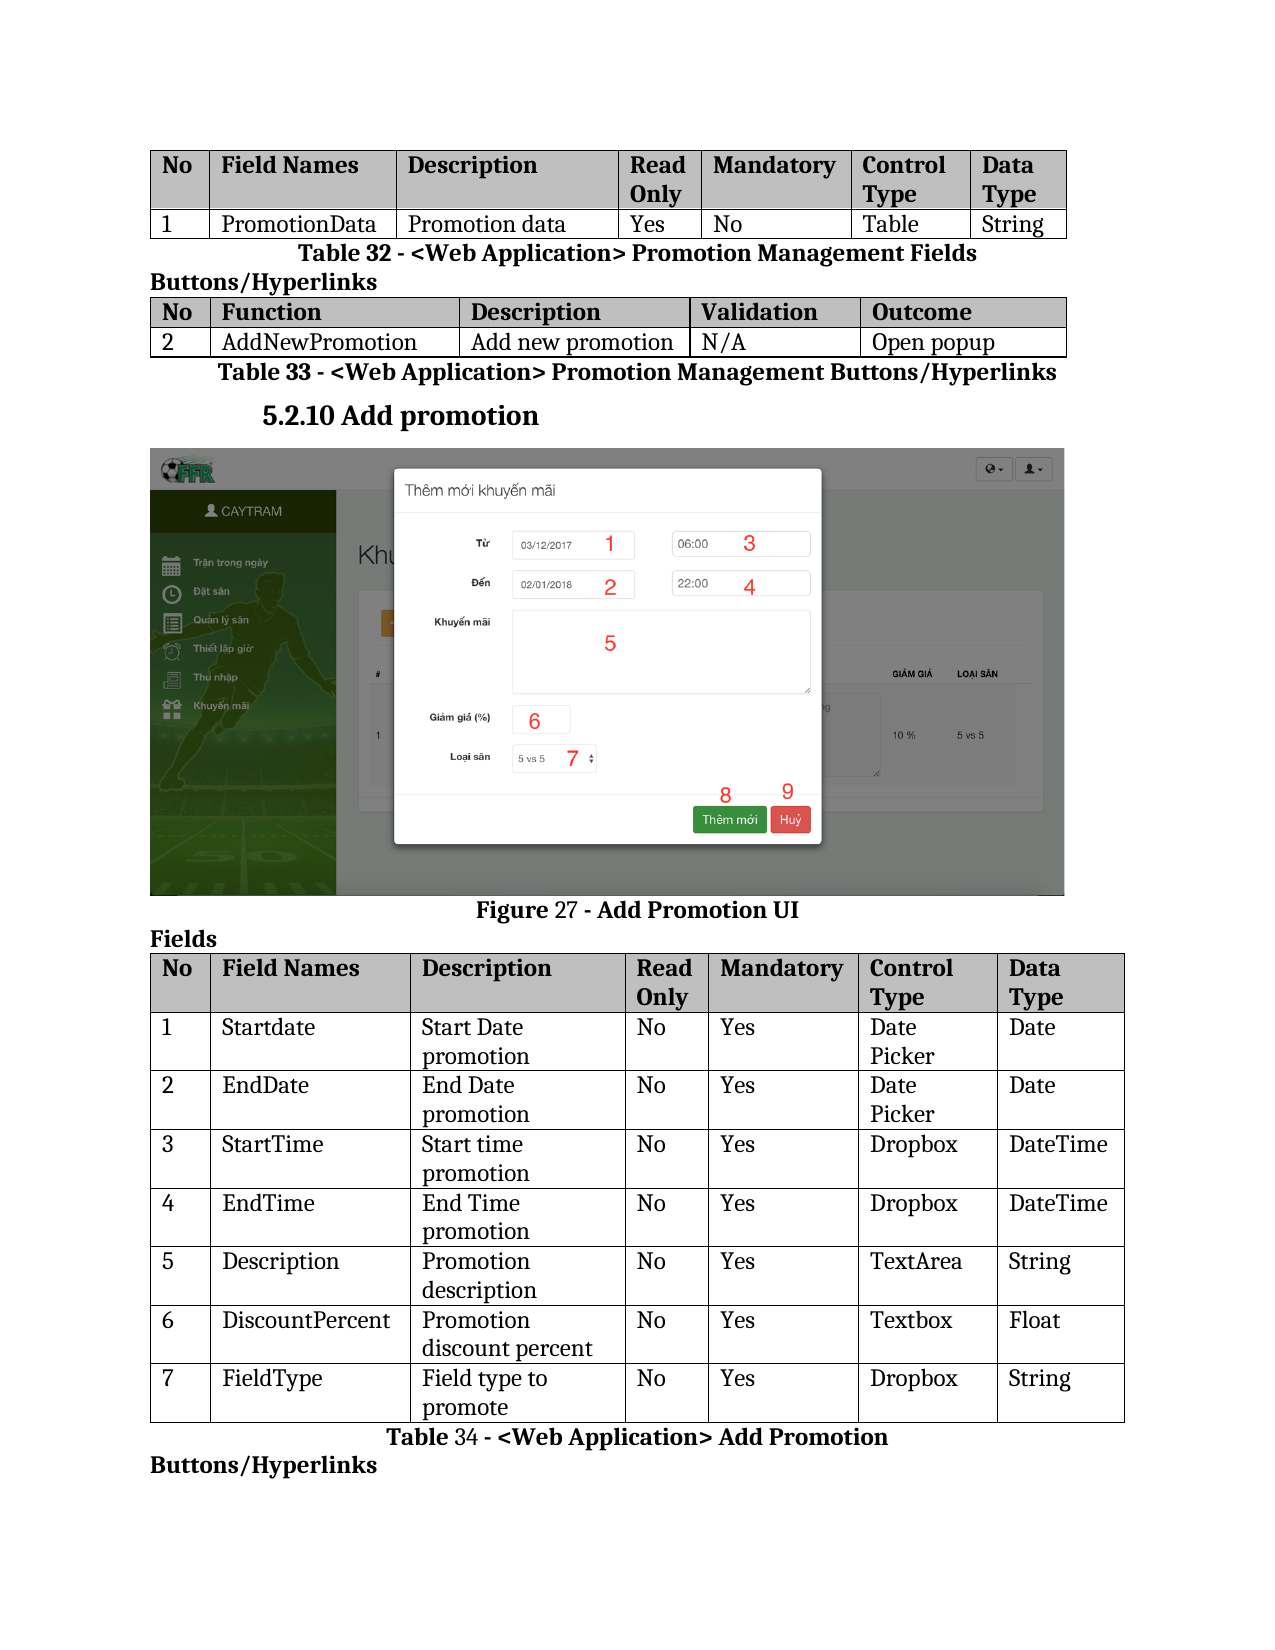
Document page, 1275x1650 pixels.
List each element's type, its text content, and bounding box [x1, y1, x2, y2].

table_cell 1 [151, 1013, 210, 1070]
table_cell String [998, 1364, 1124, 1422]
table_header Field Names [211, 954, 410, 1012]
table_cell Description [211, 1247, 410, 1304]
table_cell Yes [709, 1306, 858, 1363]
table_cell 1 [151, 210, 209, 238]
table_cell DiscountPercent [211, 1306, 410, 1363]
table_cell Start Date promotion [411, 1013, 625, 1070]
table_cell No [626, 1071, 708, 1129]
table_cell DateTime [998, 1130, 1124, 1187]
table_cell Promotion discount percent [411, 1306, 625, 1363]
table_header Read Only [619, 151, 701, 208]
table_header No [151, 954, 210, 1012]
table_cell StartTime [211, 1130, 410, 1187]
table_header Description [411, 954, 625, 1012]
table_cell Add new promotion [460, 328, 689, 356]
table_cell Table [852, 210, 970, 238]
table_cell Promotion description [411, 1247, 625, 1304]
table_cell Textbox [859, 1306, 997, 1363]
table_cell PromotionData [210, 210, 396, 238]
table_cell No [626, 1130, 708, 1187]
table_cell String [971, 210, 1066, 238]
table_cell No [702, 210, 851, 238]
table_cell Date [998, 1013, 1124, 1070]
table_header Description [397, 151, 618, 208]
picture [150, 448, 1065, 896]
table_cell No [626, 1247, 708, 1304]
table_header Data Type [998, 954, 1124, 1012]
table_cell Date [998, 1071, 1124, 1129]
table_cell Dropbox [859, 1130, 997, 1187]
table_cell 7 [151, 1364, 210, 1422]
table_cell No [626, 1306, 708, 1363]
table_cell Yes [709, 1013, 858, 1070]
table_cell Yes [709, 1189, 858, 1246]
table_header No [151, 298, 210, 327]
table_cell 2 [151, 1071, 210, 1129]
table_header No [151, 151, 209, 208]
table_cell Startdate [211, 1013, 410, 1070]
table_cell N/A [691, 328, 860, 356]
table_cell EndDate [211, 1071, 410, 1129]
text Buttons/Hyperlinks [150, 268, 1125, 297]
table_cell DateTime [998, 1189, 1124, 1246]
table_header Function [211, 298, 459, 327]
table_cell 6 [151, 1306, 210, 1363]
table_cell Field type to promote [411, 1364, 625, 1422]
table_cell AddNewPromotion [211, 328, 459, 356]
table_cell String [998, 1247, 1124, 1304]
table_cell End Time promotion [411, 1189, 625, 1246]
table_header Read Only [626, 954, 708, 1012]
table_cell End Date promotion [411, 1071, 625, 1129]
table_cell No [626, 1189, 708, 1246]
table_cell Yes [709, 1071, 858, 1129]
table_cell Yes [709, 1130, 858, 1187]
table_cell EndTime [211, 1189, 410, 1246]
table_cell No [626, 1364, 708, 1422]
table_cell Promotion data [397, 210, 618, 238]
subtitle 5.2.10 Add promotion [262, 399, 1125, 432]
table_header Control Type [859, 954, 997, 1012]
table_cell TextArea [859, 1247, 997, 1304]
table_header Outcome [861, 298, 1066, 327]
table_cell No [626, 1013, 708, 1070]
table_cell 3 [151, 1130, 210, 1187]
table_header Data Type [971, 151, 1066, 208]
text Buttons/Hyperlinks [150, 1451, 1125, 1480]
table_cell 4 [151, 1189, 210, 1246]
table_cell Yes [619, 210, 701, 238]
table_cell Start time promotion [411, 1130, 625, 1187]
table_cell 5 [151, 1247, 210, 1304]
table_header Control Type [852, 151, 970, 208]
table_header Description [460, 298, 689, 327]
table_cell 2 [151, 328, 210, 356]
table_header Mandatory [702, 151, 851, 208]
table_cell Yes [709, 1364, 858, 1422]
table_cell Date Picker [859, 1013, 997, 1070]
table_cell Dropbox [859, 1189, 997, 1246]
table_header Mandatory [709, 954, 858, 1012]
table_header Validation [691, 298, 860, 327]
table_cell FieldType [211, 1364, 410, 1422]
table_cell Float [998, 1306, 1124, 1363]
table_cell Open popup [861, 328, 1066, 356]
table_cell Date Picker [859, 1071, 997, 1129]
text Fields [150, 924, 1125, 953]
table_header Field Names [210, 151, 396, 208]
table_cell Yes [709, 1247, 858, 1304]
table_cell Dropbox [859, 1364, 997, 1422]
